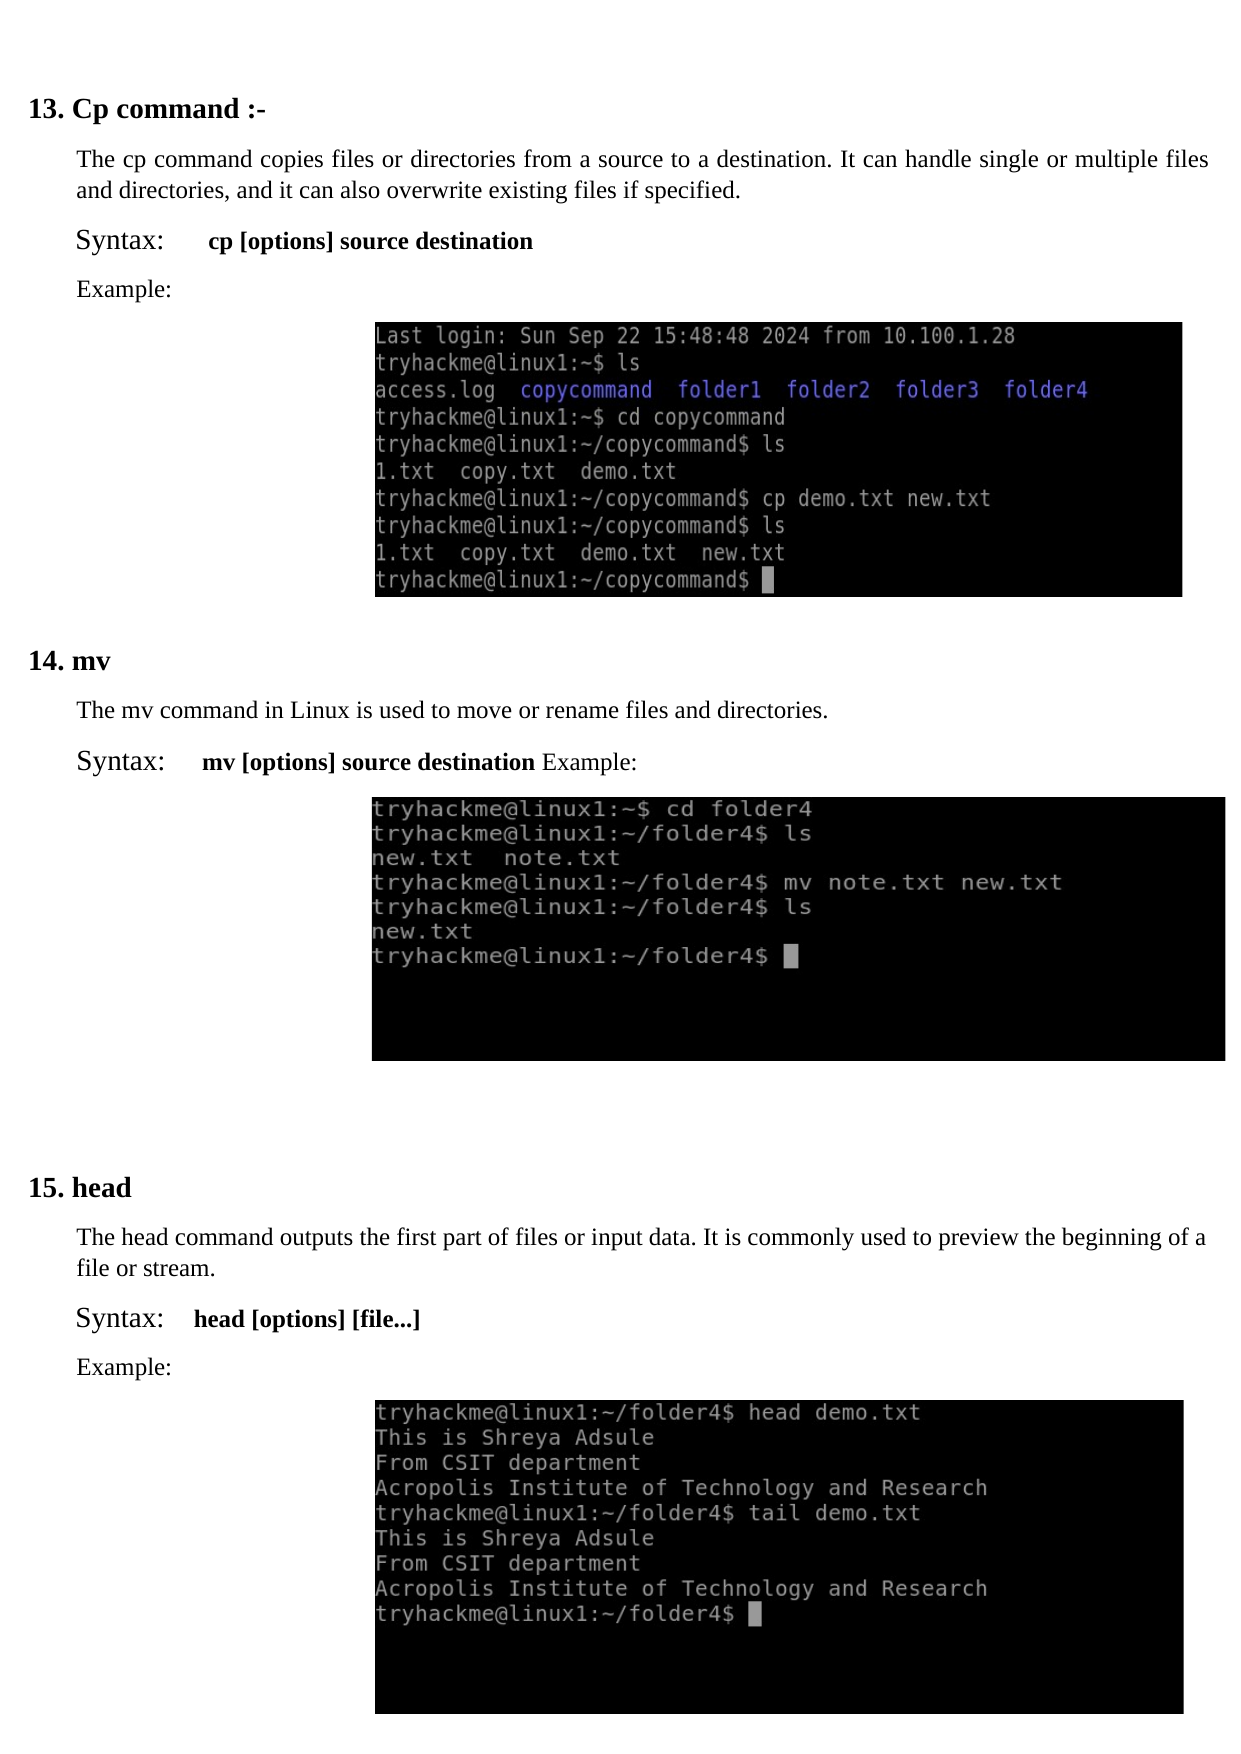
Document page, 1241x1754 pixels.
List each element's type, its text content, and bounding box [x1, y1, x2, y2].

text The cp command copies files or directories from a source to a destination. It can handle single or multiple files and directories, and it can also overwrite existing files if specified. [76, 144, 1211, 203]
picture [375, 1400, 1184, 1714]
picture [375, 322, 1183, 597]
text The mv command in Linux is used to move or rename files and directories. [76, 696, 1229, 724]
subtitle Syntax: cp [options] source destination [75, 222, 894, 256]
subtitle 14. mv [28, 643, 894, 677]
text Syntax: mv [options] source destination Example: [76, 743, 894, 777]
text The head command outputs the first part of files or input data. It is commonly used to preview the beginning of a file or stream. [76, 1222, 1229, 1282]
text Example: [76, 274, 1229, 303]
subtitle 15. head [28, 1170, 894, 1203]
subtitle 13. Cp command :- [28, 92, 894, 125]
picture [371, 797, 1226, 1061]
text Example: [76, 1352, 1229, 1381]
subtitle Syntax: head [options] [file...] [75, 1300, 894, 1334]
